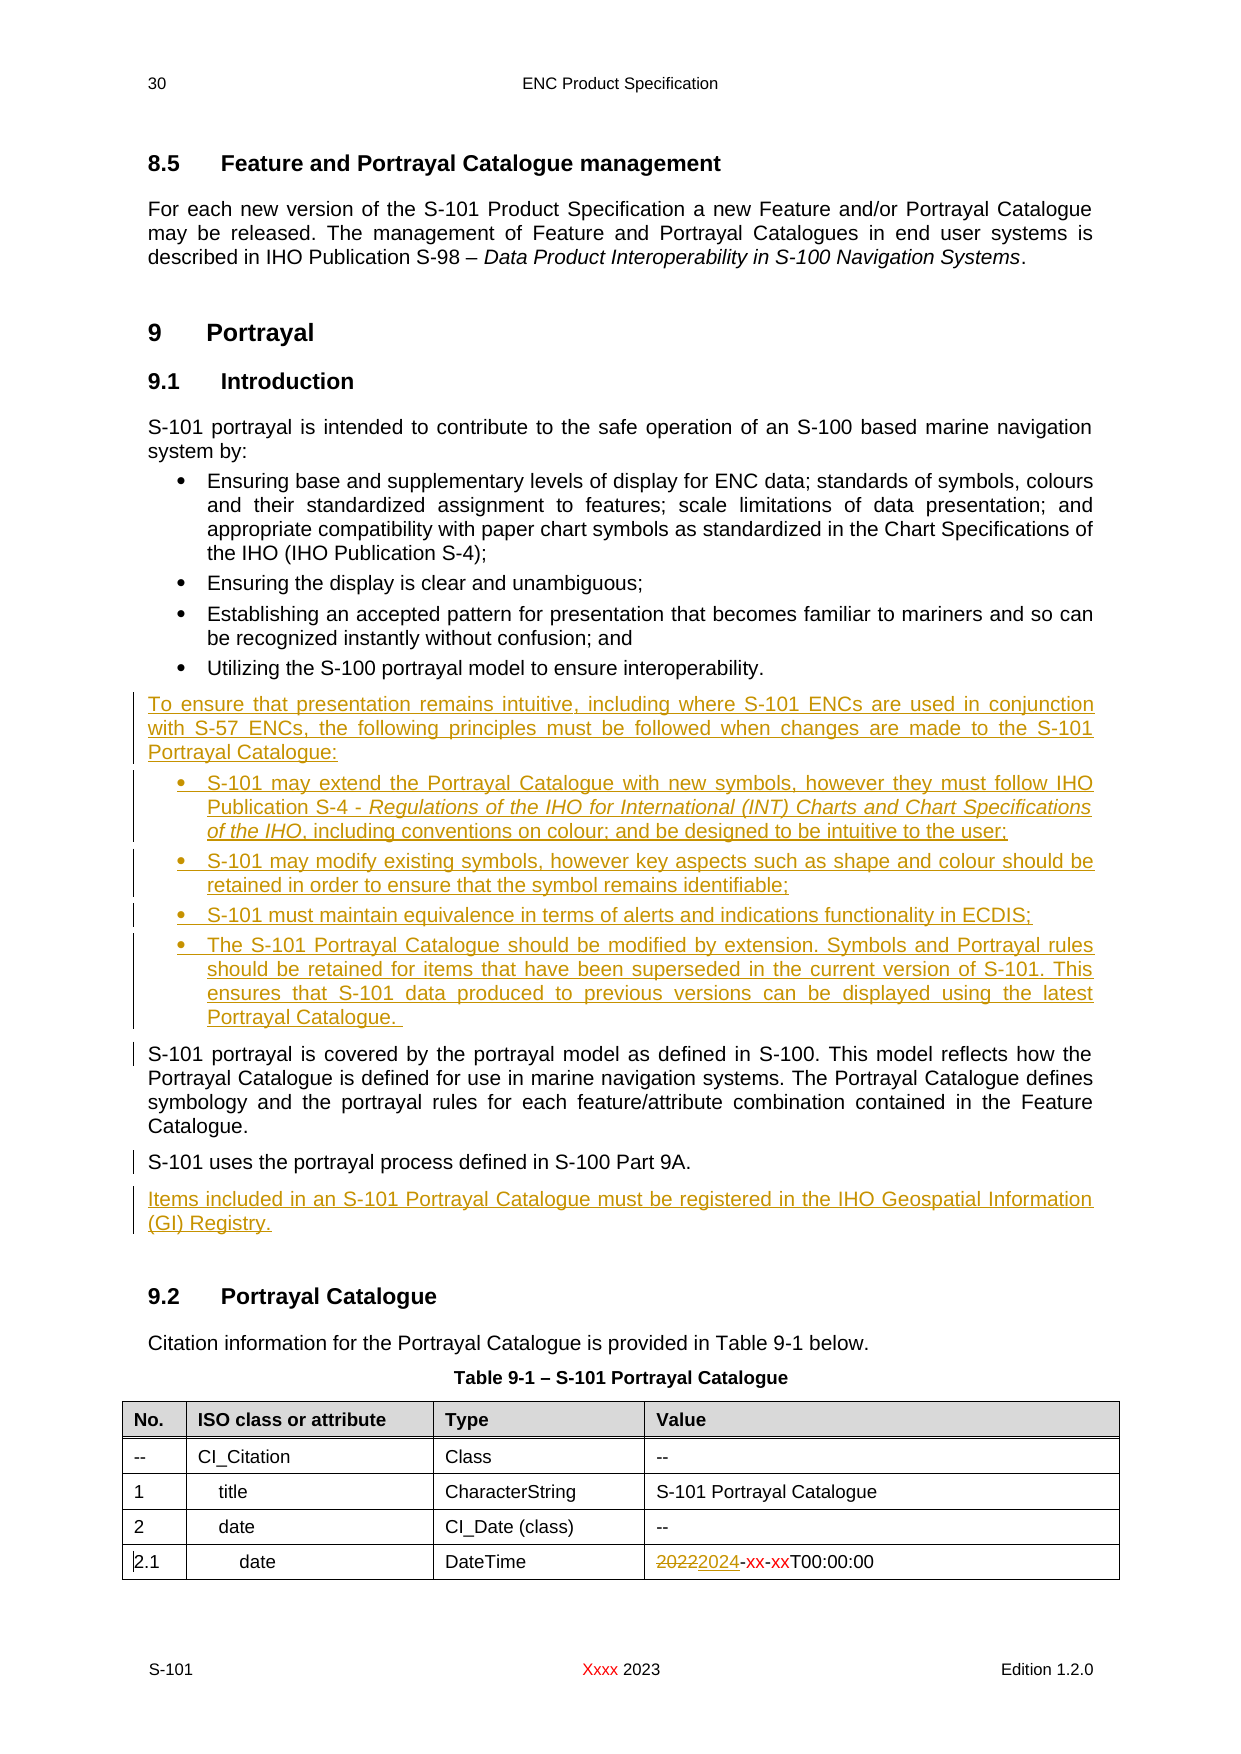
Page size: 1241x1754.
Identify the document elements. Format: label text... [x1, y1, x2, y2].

table_cell 2.1 [123, 1545, 186, 1579]
text For each new version of the S-101 Product Specification a new Feature and/or Portrayal Catalogue may be released. The management of Feature and Portrayal Catalogues in end user systems is described in IHO Publication S-98 – Data Product Interoperability in S-100 Navigation Systems. [148, 197, 1094, 269]
table_header ISO class or attribute [187, 1402, 433, 1436]
table_cell -- [645, 1510, 1119, 1543]
text S-101 portrayal is covered by the portrayal model as defined in S-100. This model reflects how the Portrayal Catalogue is defined for use in marine navigation systems. The Portrayal Catalogue defines symbology and the portrayal rules for each feature/attribute combination contained in the Feature Catalogue. [148, 1042, 1094, 1137]
table_header Type [434, 1402, 644, 1436]
table_cell -xx-xxT00:00:00 [645, 1545, 1119, 1579]
table_header Value [645, 1402, 1119, 1436]
table_cell Class [434, 1439, 644, 1473]
list Ensuring base and supplementary levels of display for ENC data; standards of symbols, colours and their standardized assignment to features; scale limitations of data presentation; and appropriate compatibility with paper chart symbols as standardized in the Chart Specifications of the IHO (IHO Publication S-4); [177, 469, 1094, 565]
table_cell title [187, 1474, 433, 1508]
table_cell 1 [123, 1474, 186, 1508]
text Citation information for the Portrayal Catalogue is provided in Table 9-1 below. [148, 1331, 1094, 1354]
subtitle Feature and Portrayal Catalogue management [148, 150, 1094, 176]
list Ensuring the display is clear and unambiguous; [177, 571, 1094, 595]
table_cell -- [123, 1439, 186, 1473]
table_cell date [187, 1545, 433, 1579]
table_cell CI_Date (class) [434, 1510, 644, 1543]
table_cell date [187, 1510, 433, 1543]
table_cell -- [645, 1439, 1119, 1473]
text S-101 portrayal is intended to contribute to the safe operation of an S-100 based marine navigation system by: [148, 415, 1094, 463]
subtitle Portrayal [148, 318, 1094, 347]
subtitle Introduction [148, 368, 1094, 394]
table_cell 2 [123, 1510, 186, 1543]
list Utilizing the S-100 portrayal model to ensure interoperability. [177, 656, 1094, 680]
list Establishing an accepted pattern for presentation that becomes familiar to mariners and so can be recognized instantly without confusion; and [177, 601, 1094, 649]
text Table 9-1 – S-101 Portrayal Catalogue [148, 1367, 1094, 1388]
table_cell DateTime [434, 1545, 644, 1579]
table_cell S-101 Portrayal Catalogue [645, 1474, 1119, 1508]
table_cell CharacterString [434, 1474, 644, 1508]
table_cell CI_Citation [187, 1439, 433, 1473]
table_header No. [123, 1402, 186, 1436]
subtitle Portrayal Catalogue [148, 1283, 1094, 1310]
text S-101 uses the portrayal process defined in S-100 Part 9A. [148, 1150, 1094, 1174]
